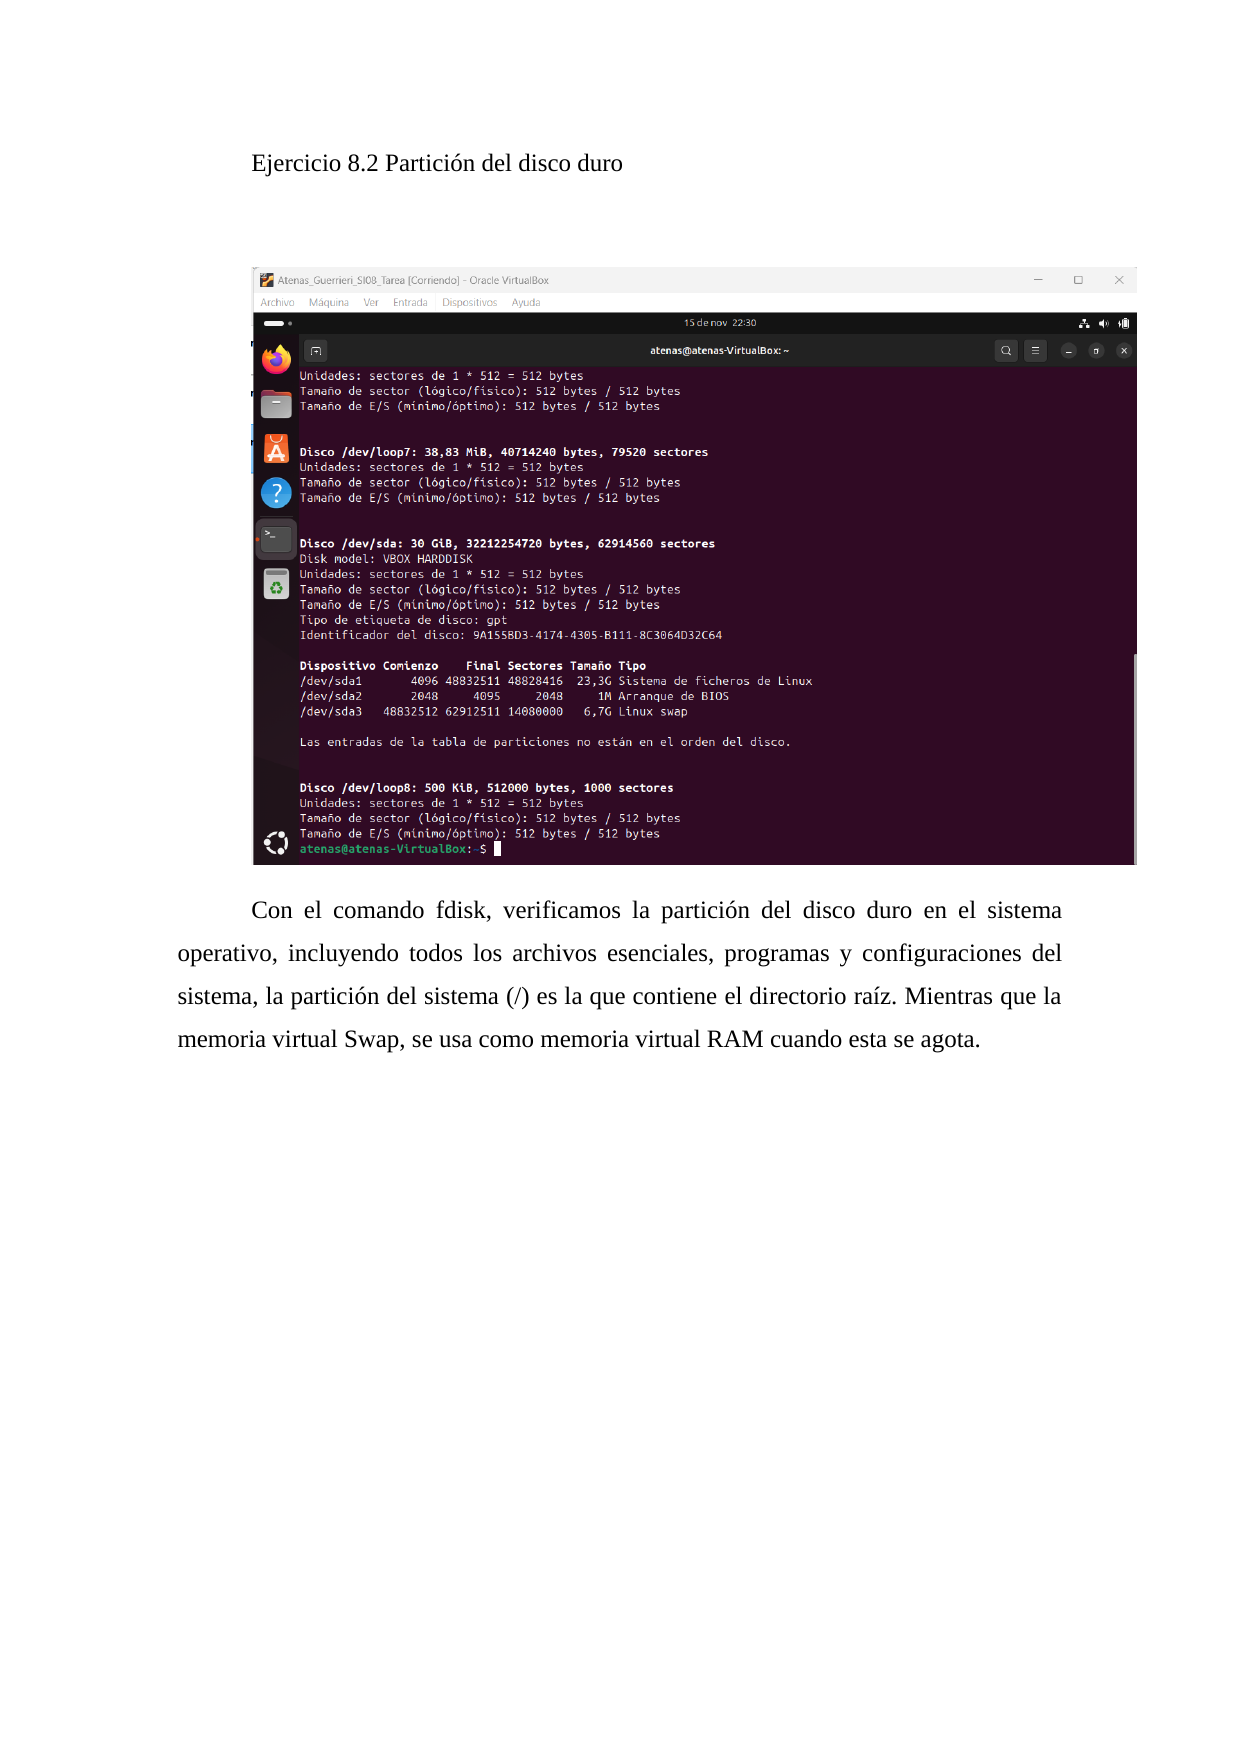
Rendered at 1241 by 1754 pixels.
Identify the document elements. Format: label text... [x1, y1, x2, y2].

picture [251, 267, 1137, 865]
text Ejercicio 8.2 Partición del disco duro [177, 148, 1063, 176]
text Con el comando fdisk, verificamos la partición del disco duro en el sistema operativo, incluyendo todos los archivos esenciales, programas y configuraciones del sistema, la partición del sistema (/) es la que contiene el directorio raíz. Mientras que la memoria virtual Swap, se usa como memoria virtual RAM cuando esta se agota. [177, 895, 1063, 1053]
